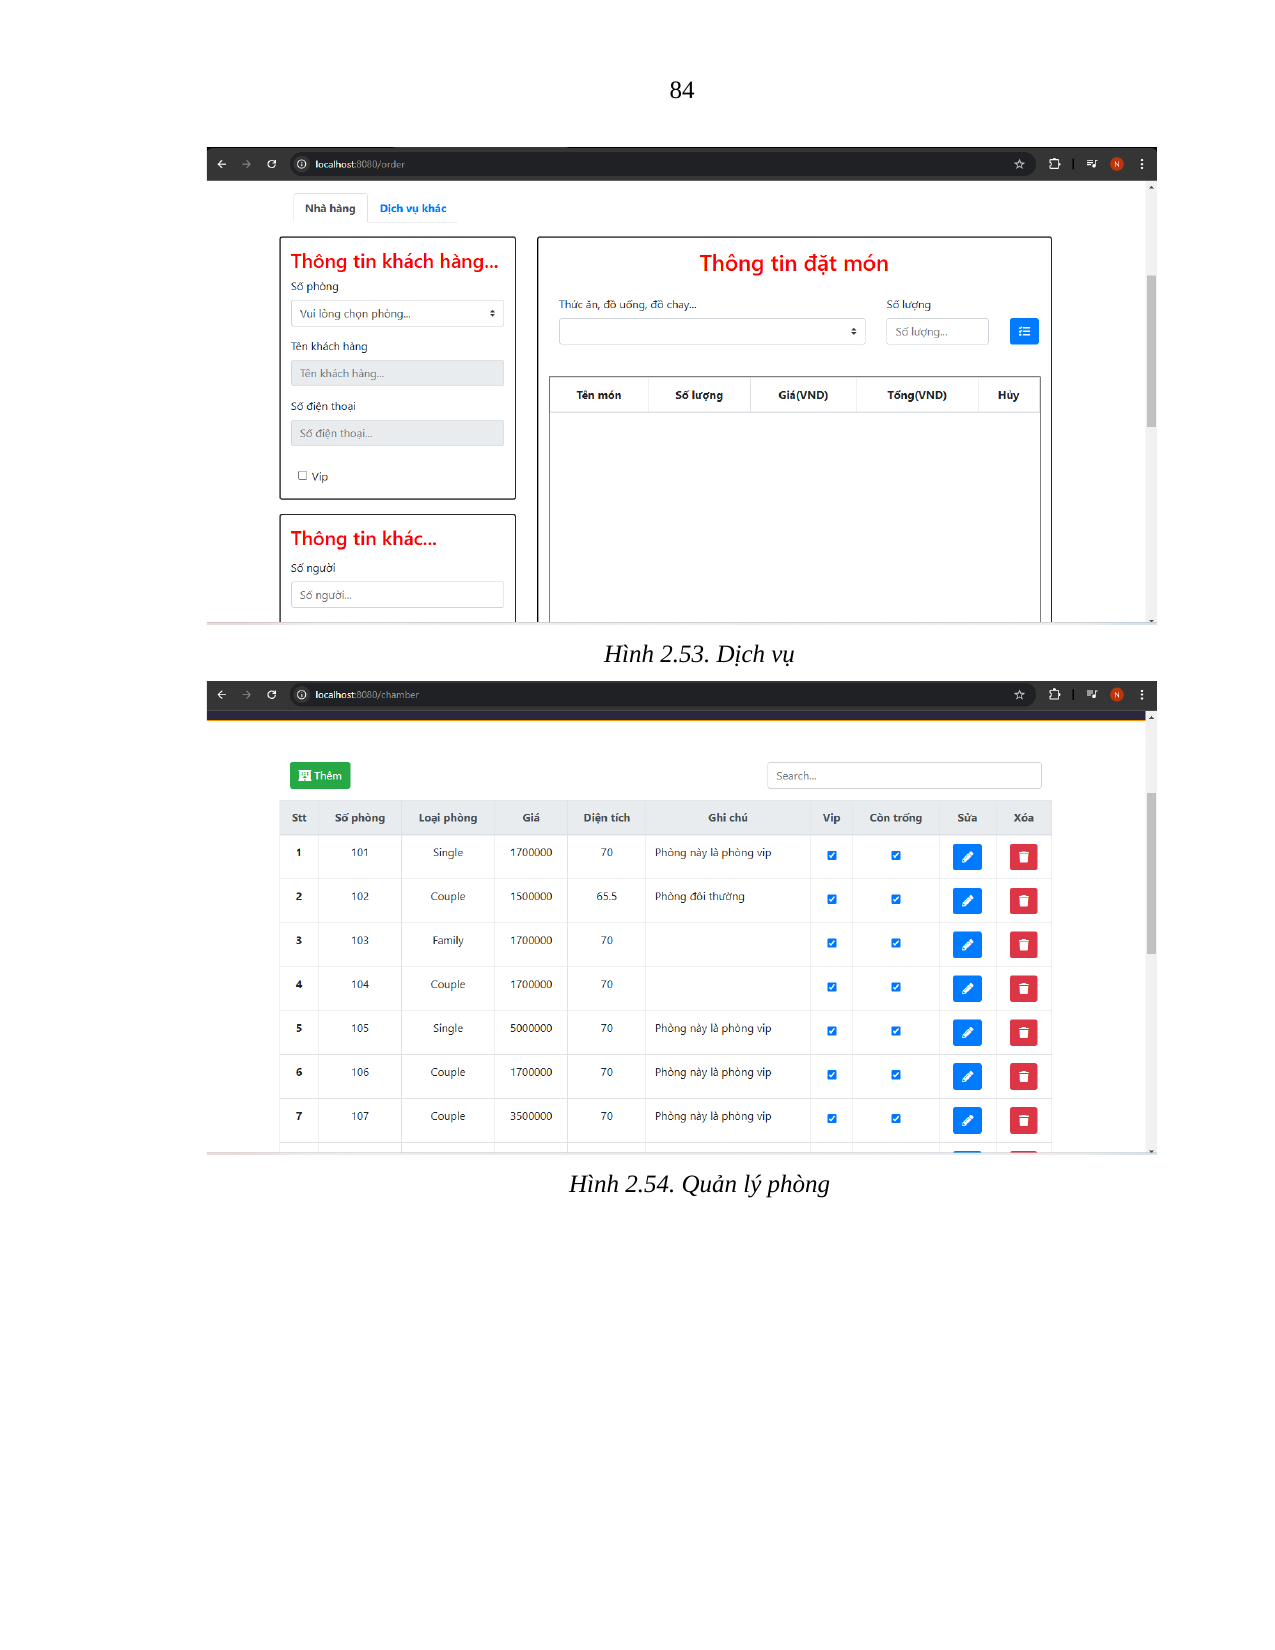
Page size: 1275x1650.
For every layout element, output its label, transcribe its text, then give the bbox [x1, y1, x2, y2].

list Quản lý phòng [244, 1169, 1157, 1197]
picture [206, 681, 1157, 1155]
picture [206, 147, 1157, 625]
list Dịch vụ [244, 639, 1157, 668]
